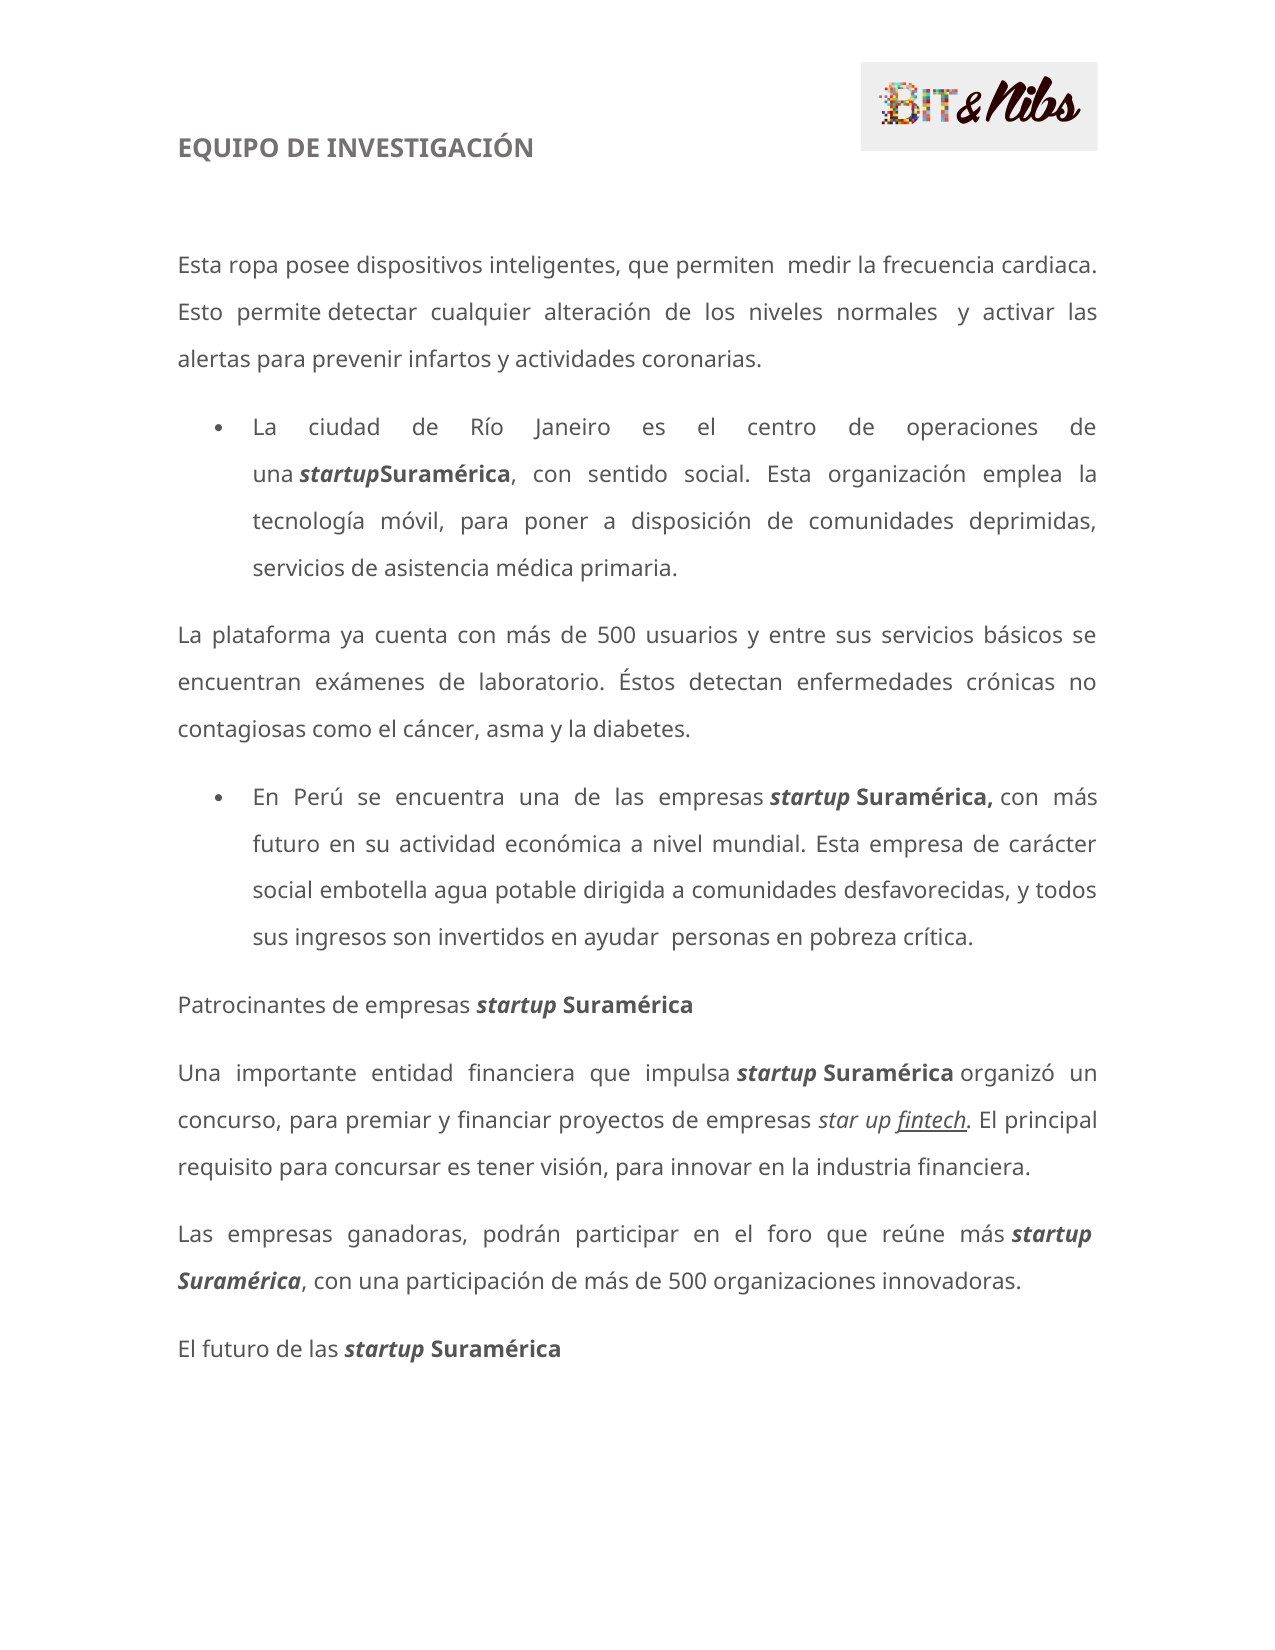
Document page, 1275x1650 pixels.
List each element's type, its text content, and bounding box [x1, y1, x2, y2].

text Las empresas ganadoras, podrán participar en el foro que reúne más startup Suramérica, con una participación de más de 500 organizaciones innovadoras. [177, 1218, 1098, 1296]
text Una importante entidad financiera que impulsa startup Suramérica organizó un concurso, para premiar y financiar proyectos de empresas star up fintech. El principal requisito para concursar es tener visión, para innovar en la industria financiera. [177, 1057, 1098, 1182]
list En Perú se encuentra una de las empresas startup Suramérica, con más futuro en su actividad económica a nivel mundial. Esta empresa de carácter social embotella agua potable dirigida a comunidades desfavorecidas, y todos sus ingresos son invertidos en ayudar personas en pobreza crítica. [215, 781, 1098, 952]
picture [860, 62, 1098, 151]
text Esta ropa posee dispositivos inteligentes, que permiten medir la frecuencia cardiaca. Esto permite detectar cualquier alteración de los niveles normales y activar las alertas para prevenir infartos y actividades coronarias. [177, 249, 1098, 374]
text El futuro de las startup Suramérica [177, 1333, 1098, 1364]
text La plataforma ya cuenta con más de 500 usuarios y entre sus servicios básicos se encuentran exámenes de laboratorio. Éstos detectan enfermedades crónicas no contagiosas como el cáncer, asma y la diabetes. [177, 619, 1098, 744]
text Patrocinantes de empresas startup Suramérica [177, 989, 1098, 1020]
list La ciudad de Río Janeiro es el centro de operaciones de una startupSuramérica, con sentido social. Esta organización emplea la tecnología móvil, para poner a disposición de comunidades deprimidas, servicios de asistencia médica primaria. [215, 411, 1098, 583]
